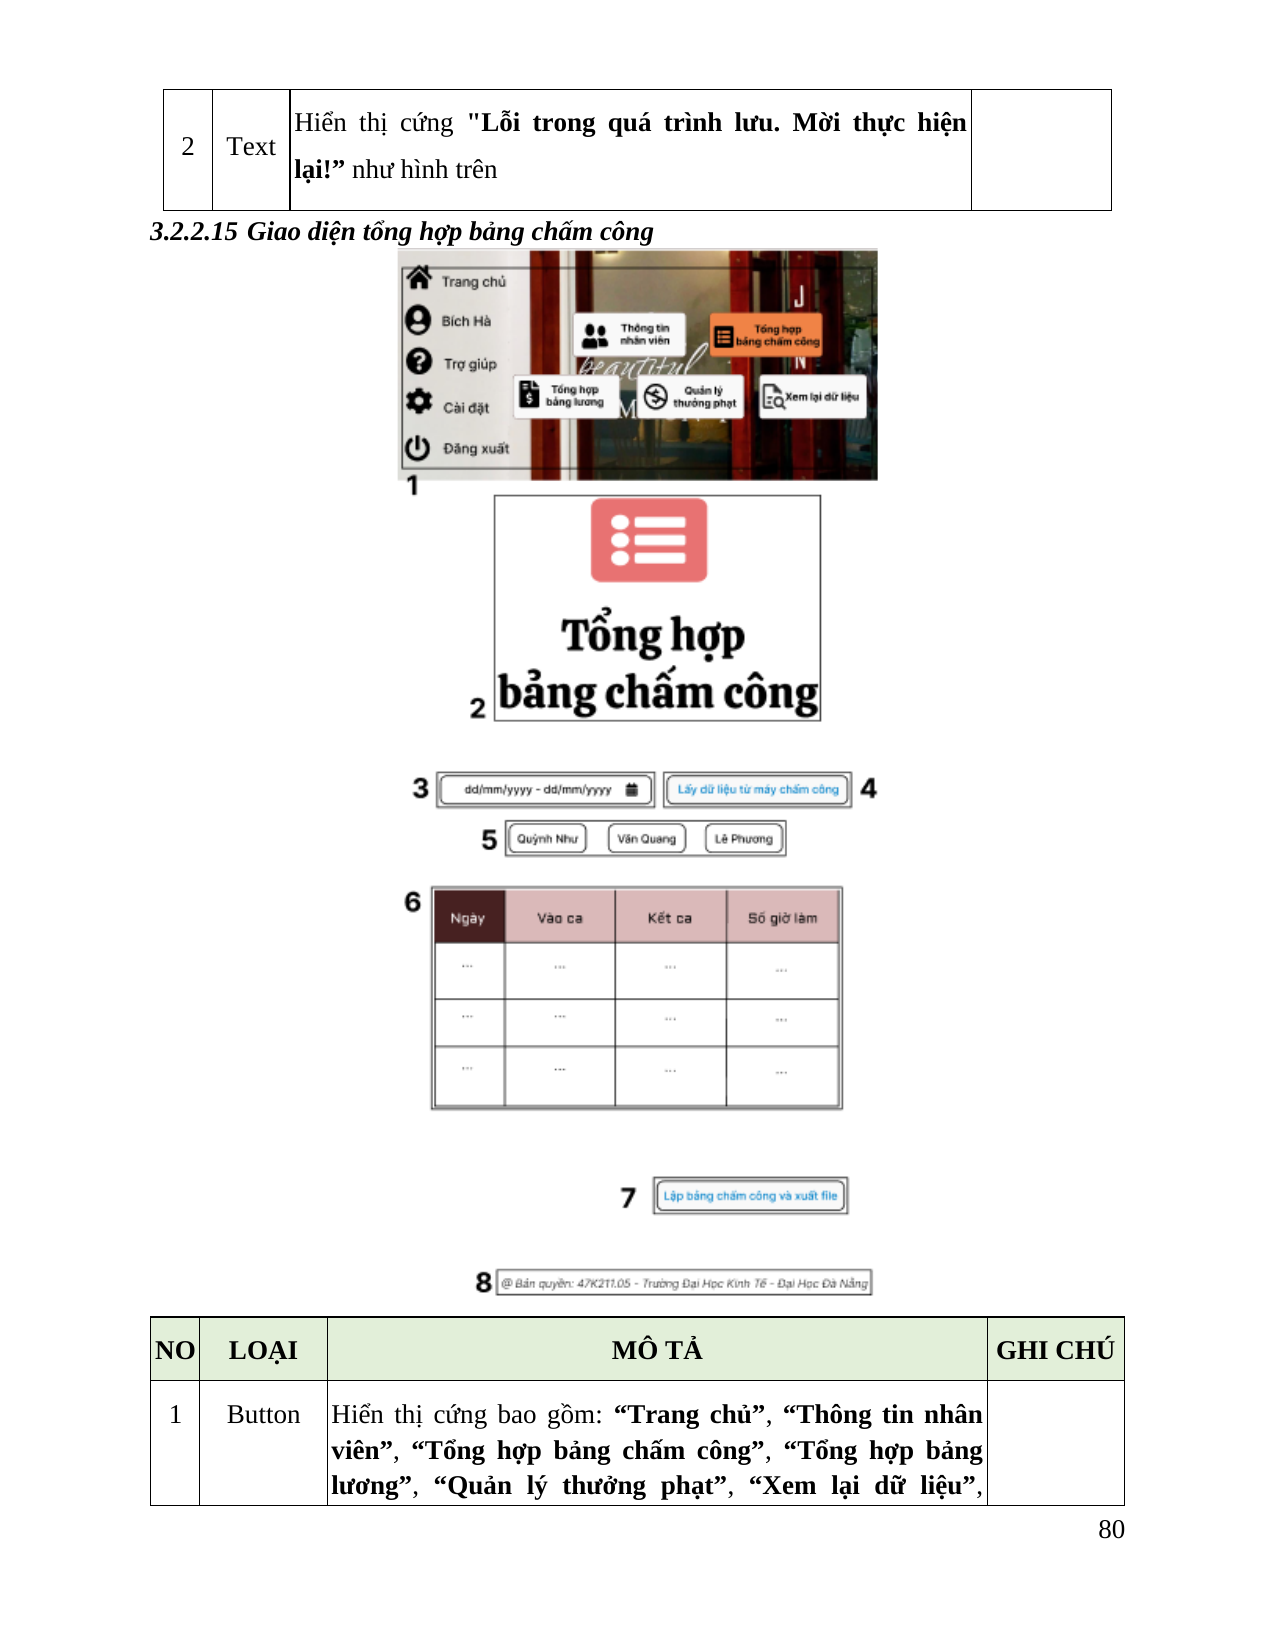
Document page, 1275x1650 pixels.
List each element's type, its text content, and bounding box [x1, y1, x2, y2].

subtitle Giao diện tổng hợp bảng chấm công [150, 215, 1125, 246]
table_cell Button [200, 1381, 327, 1505]
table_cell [328, 1381, 987, 1505]
table_header LOẠI [200, 1318, 327, 1380]
table_cell Hiển thị cứng "Lỗi trong quá trình lưu. Mời thực hiện lại!” như hình trên [291, 90, 971, 210]
picture [397, 248, 878, 1298]
table_cell 2 [164, 90, 212, 210]
table_cell [988, 1381, 1124, 1505]
table_header MÔ TẢ [328, 1318, 987, 1380]
table_cell 1 [151, 1381, 199, 1505]
table_cell [972, 90, 1111, 210]
table_header NO [151, 1318, 199, 1380]
table_header GHI CHÚ [988, 1318, 1124, 1380]
table_cell Text [213, 90, 289, 210]
